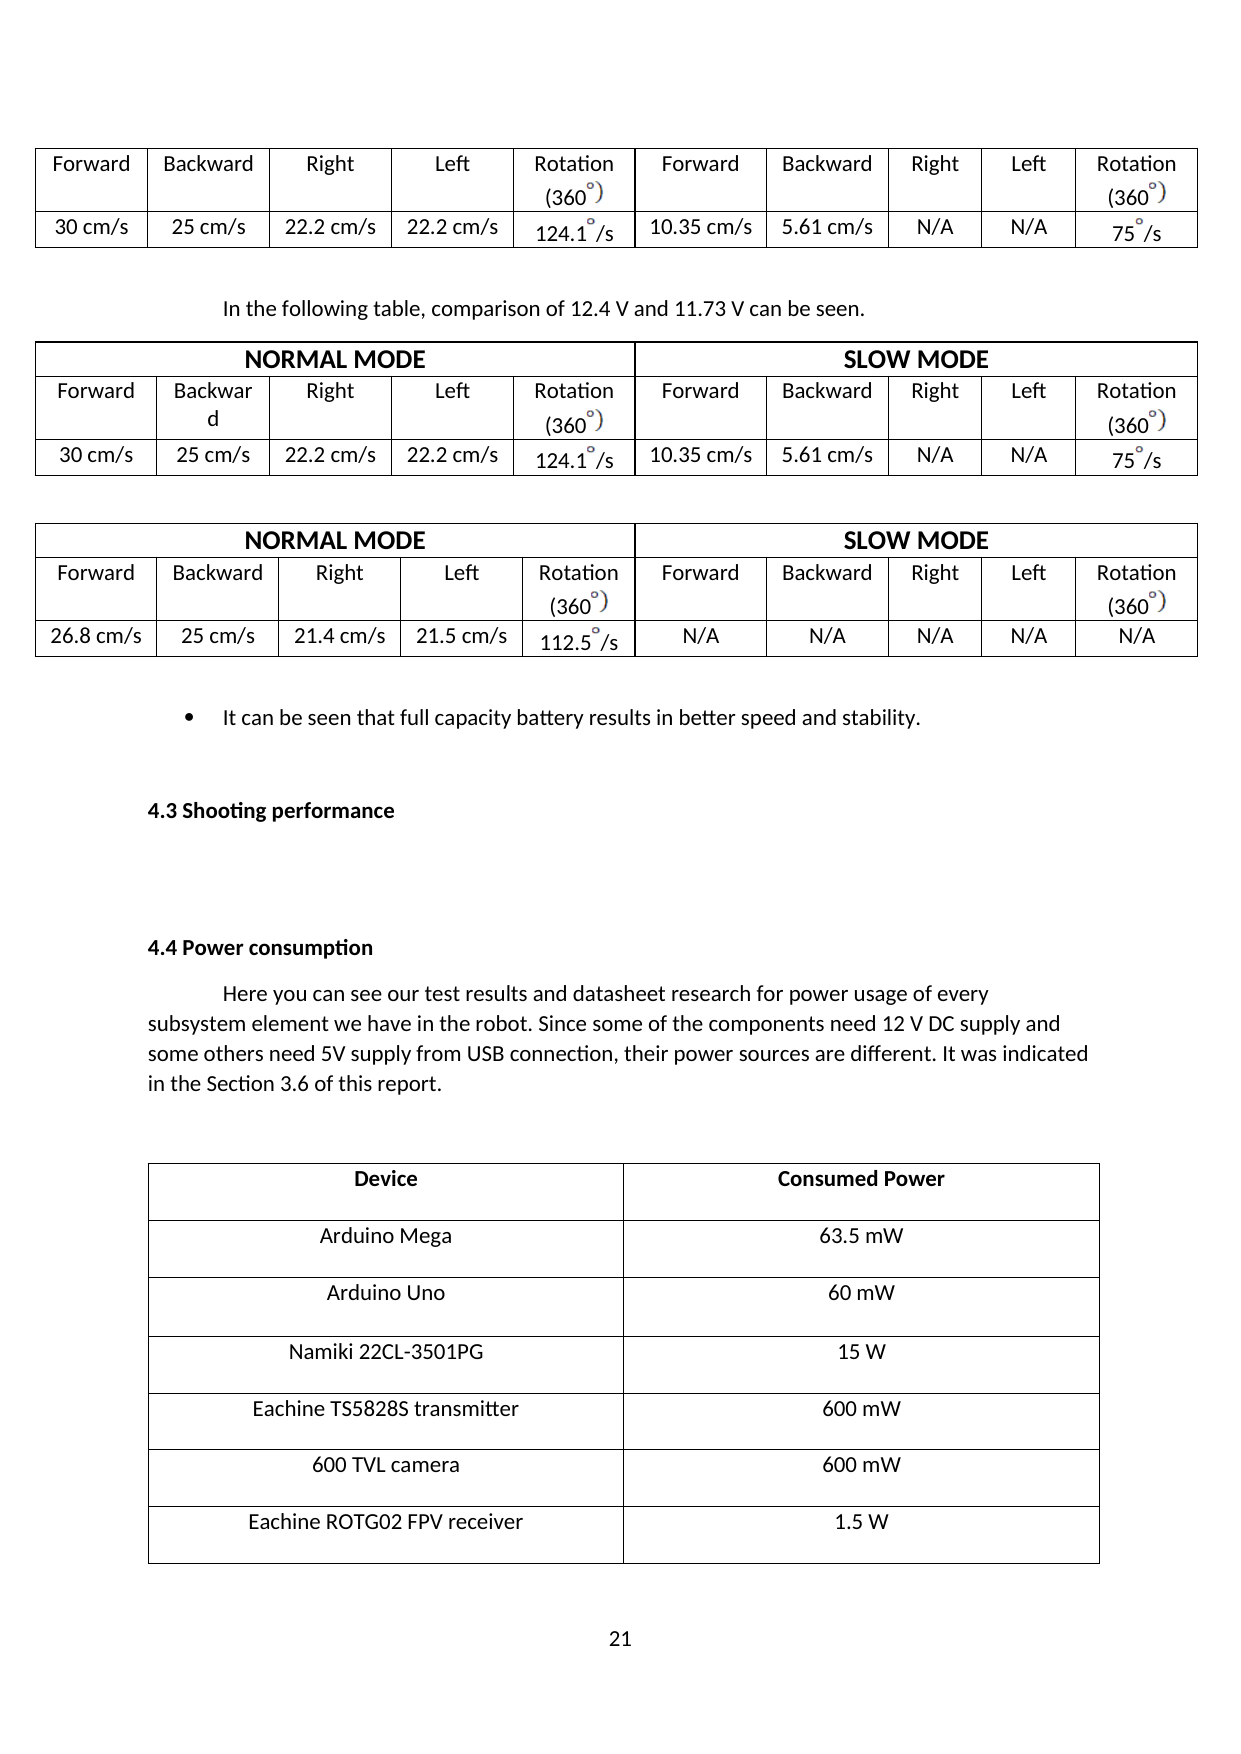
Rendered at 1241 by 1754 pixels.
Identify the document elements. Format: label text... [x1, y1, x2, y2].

table_cell Left [982, 558, 1075, 620]
table_cell 600 mW [624, 1450, 1099, 1506]
picture [1135, 440, 1144, 469]
table_cell 60 mW [624, 1278, 1099, 1336]
text 4.4 Power consumption [148, 933, 1093, 961]
picture [591, 621, 601, 650]
table_cell 10.35 cm/s [636, 440, 766, 474]
table_cell N/A [982, 440, 1075, 474]
picture [586, 176, 604, 206]
table_header Device [149, 1164, 623, 1220]
table_header NORMAL MODE [36, 343, 634, 376]
table_header Consumed Power [624, 1164, 1099, 1220]
table_cell N/A [636, 621, 766, 656]
table_cell 22.2 cm/s [392, 212, 513, 247]
table_cell N/A [982, 621, 1075, 656]
table_cell Backward [157, 377, 269, 439]
table_cell Rotation (360 [514, 149, 634, 211]
picture [591, 585, 609, 615]
table_cell 1.5 W [624, 1507, 1099, 1563]
table_cell 124.1/s [514, 212, 634, 247]
table_cell 22.2 cm/s [392, 440, 513, 474]
table_cell Rotation (360 [1076, 558, 1197, 620]
picture [1148, 404, 1167, 434]
table_cell Eachine ROTG02 FPV receiver [149, 1507, 623, 1563]
table_cell 5.61 cm/s [767, 440, 888, 474]
table_cell 25 cm/s [148, 212, 269, 247]
table_cell N/A [1076, 621, 1197, 656]
table_cell Left [392, 377, 513, 439]
table_cell Forward [636, 377, 766, 439]
table_cell Right [270, 377, 391, 439]
table_cell Backward [767, 377, 888, 439]
table_cell 600 TVL camera [149, 1450, 623, 1506]
table_cell Arduino Uno [149, 1278, 623, 1336]
table_cell 26.8 cm/s [36, 621, 156, 656]
table_cell 25 cm/s [157, 440, 269, 474]
picture [1148, 176, 1167, 206]
table_cell Backward [767, 558, 888, 620]
picture [587, 440, 596, 469]
table_cell Right [889, 558, 981, 620]
list It can be seen that full capacity battery results in better speed and stability. [185, 703, 1093, 732]
table_cell 63.5 mW [624, 1221, 1099, 1277]
table_cell Right [270, 149, 391, 211]
table_cell Forward [636, 558, 766, 620]
table_cell 22.2 cm/s [270, 212, 391, 247]
table_cell Left [982, 149, 1075, 211]
table_cell Rotation (360 [1076, 377, 1197, 439]
table_cell 75/s [1076, 212, 1197, 247]
table_cell Forward [636, 149, 766, 211]
table_cell Right [889, 149, 981, 211]
table_cell 10.35 cm/s [636, 212, 766, 247]
table_cell N/A [889, 212, 981, 247]
picture [586, 404, 604, 434]
table_cell Rotation (360 [514, 377, 634, 439]
table_cell 112.5/s [523, 621, 634, 656]
table_cell Left [392, 149, 513, 211]
table_cell Forward [36, 558, 156, 620]
table_header SLOW MODE [636, 524, 1197, 557]
table_cell 5.61 cm/s [767, 212, 888, 247]
text 4.3 Shooting performance [148, 796, 1093, 824]
table_cell Left [982, 377, 1075, 439]
table_cell Backward [148, 149, 269, 211]
table_cell N/A [982, 212, 1075, 247]
table_cell Right [889, 377, 981, 439]
table_cell Forward [36, 149, 147, 211]
table_cell 25 cm/s [157, 621, 278, 656]
text In the following table, comparison of 12.4 V and 11.73 V can be seen. [148, 294, 1093, 323]
table_cell N/A [889, 440, 981, 474]
picture [587, 212, 596, 241]
table_cell Left [401, 558, 522, 620]
table_cell 75/s [1076, 440, 1197, 474]
table_cell Backward [157, 558, 278, 620]
table_cell Rotation (360 [1076, 149, 1197, 211]
table_cell 15 W [624, 1337, 1099, 1393]
table_cell N/A [767, 621, 888, 656]
table_header NORMAL MODE [36, 524, 634, 557]
table_cell 30 cm/s [36, 212, 147, 247]
table_cell Eachine TS5828S transmitter [149, 1394, 623, 1449]
table_cell 600 mW [624, 1394, 1099, 1449]
table_cell Arduino Mega [149, 1221, 623, 1277]
table_cell Rotation (360 [523, 558, 634, 620]
table_cell Right [279, 558, 400, 620]
table_cell 124.1/s [514, 440, 634, 474]
table_cell 21.5 cm/s [401, 621, 522, 656]
picture [1135, 212, 1144, 241]
table_cell Forward [36, 377, 156, 439]
table_header SLOW MODE [636, 343, 1197, 376]
table_cell Namiki 22CL-3501PG [149, 1337, 623, 1393]
text Here you can see our test results and datasheet research for power usage of every subsystem element we have in the robot. Since some of the components need 12 V DC supply and some others need 5V supply from USB connection, their power sources are different. It was indicated in the Section 3.6 of this report. [148, 979, 1093, 1098]
table_cell 30 cm/s [36, 440, 156, 474]
picture [1148, 585, 1167, 615]
table_cell 21.4 cm/s [279, 621, 400, 656]
table_cell N/A [889, 621, 981, 656]
table_cell 22.2 cm/s [270, 440, 391, 474]
table_cell Backward [767, 149, 888, 211]
